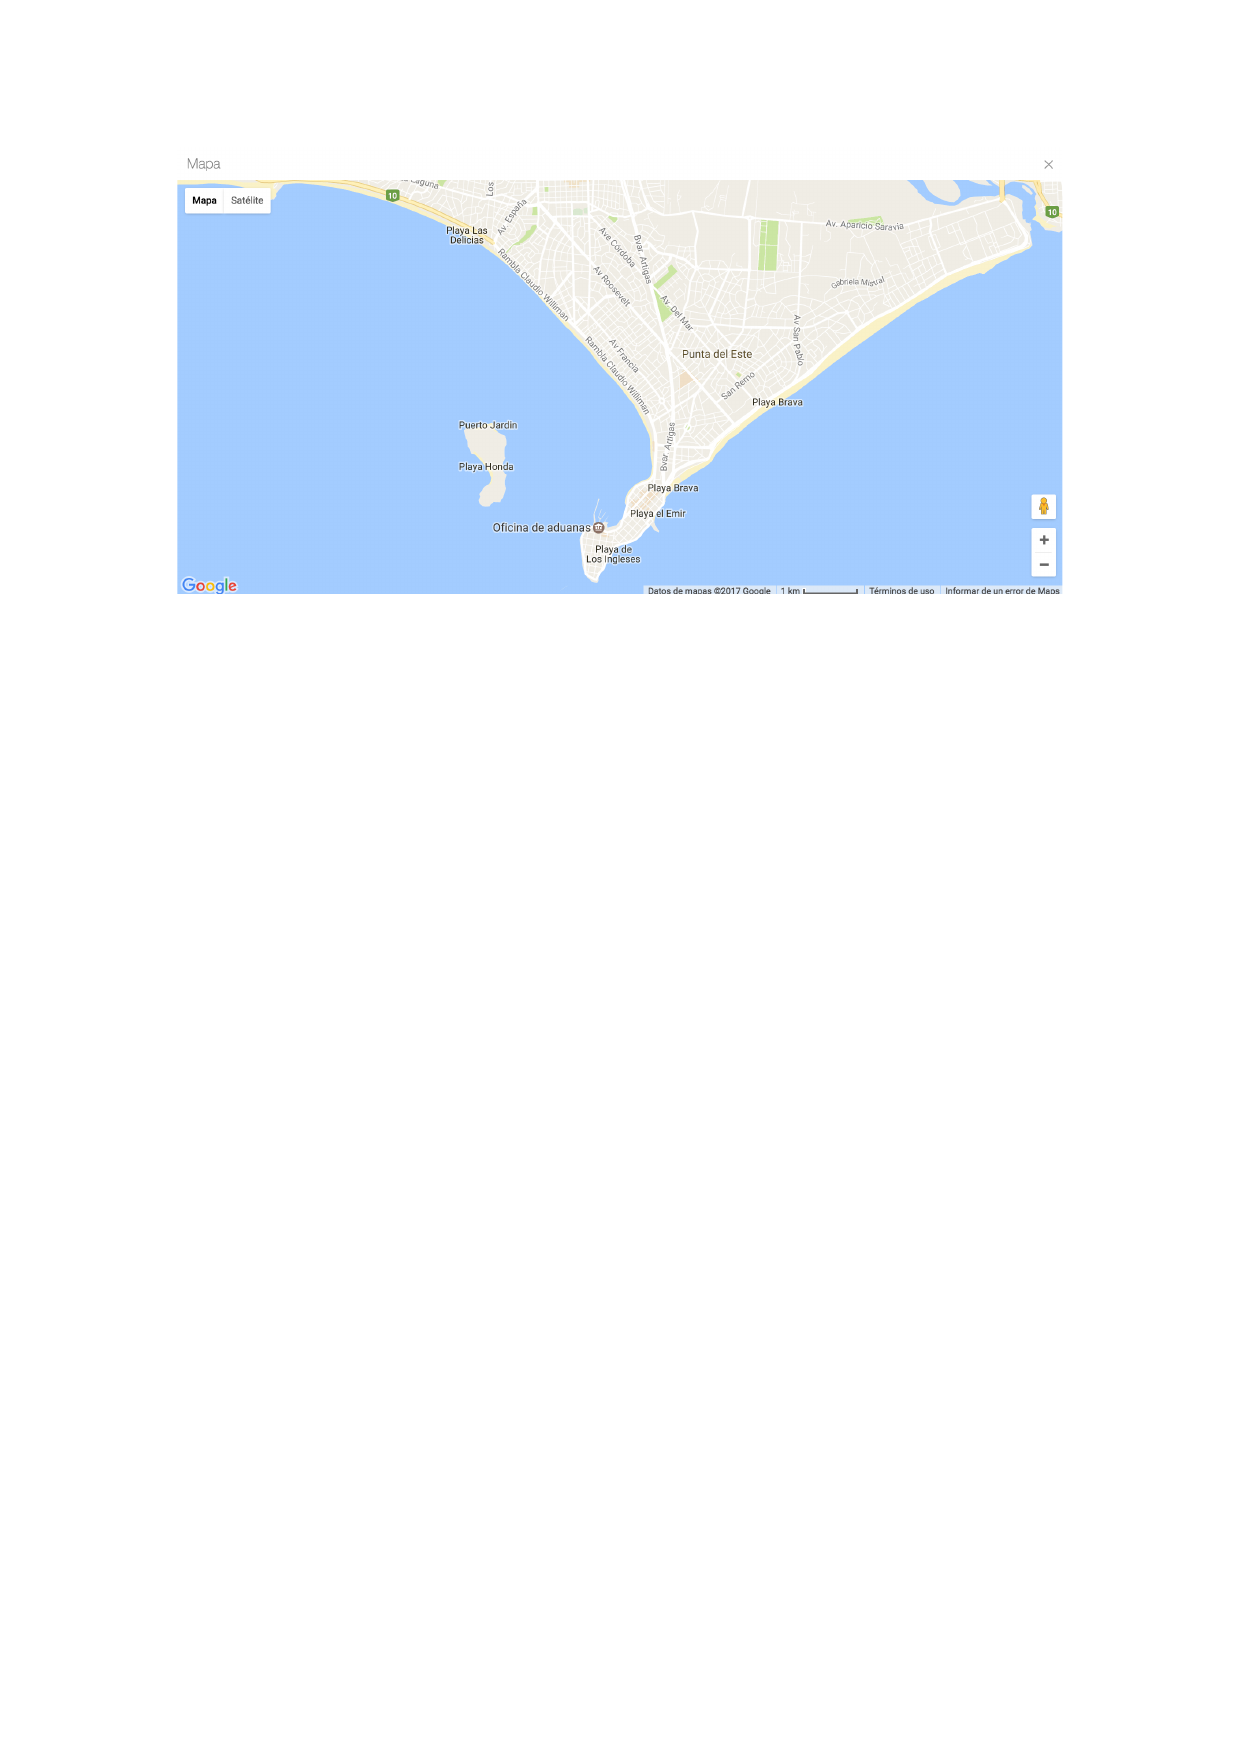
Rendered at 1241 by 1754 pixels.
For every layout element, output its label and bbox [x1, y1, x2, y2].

picture [177, 147, 1063, 594]
